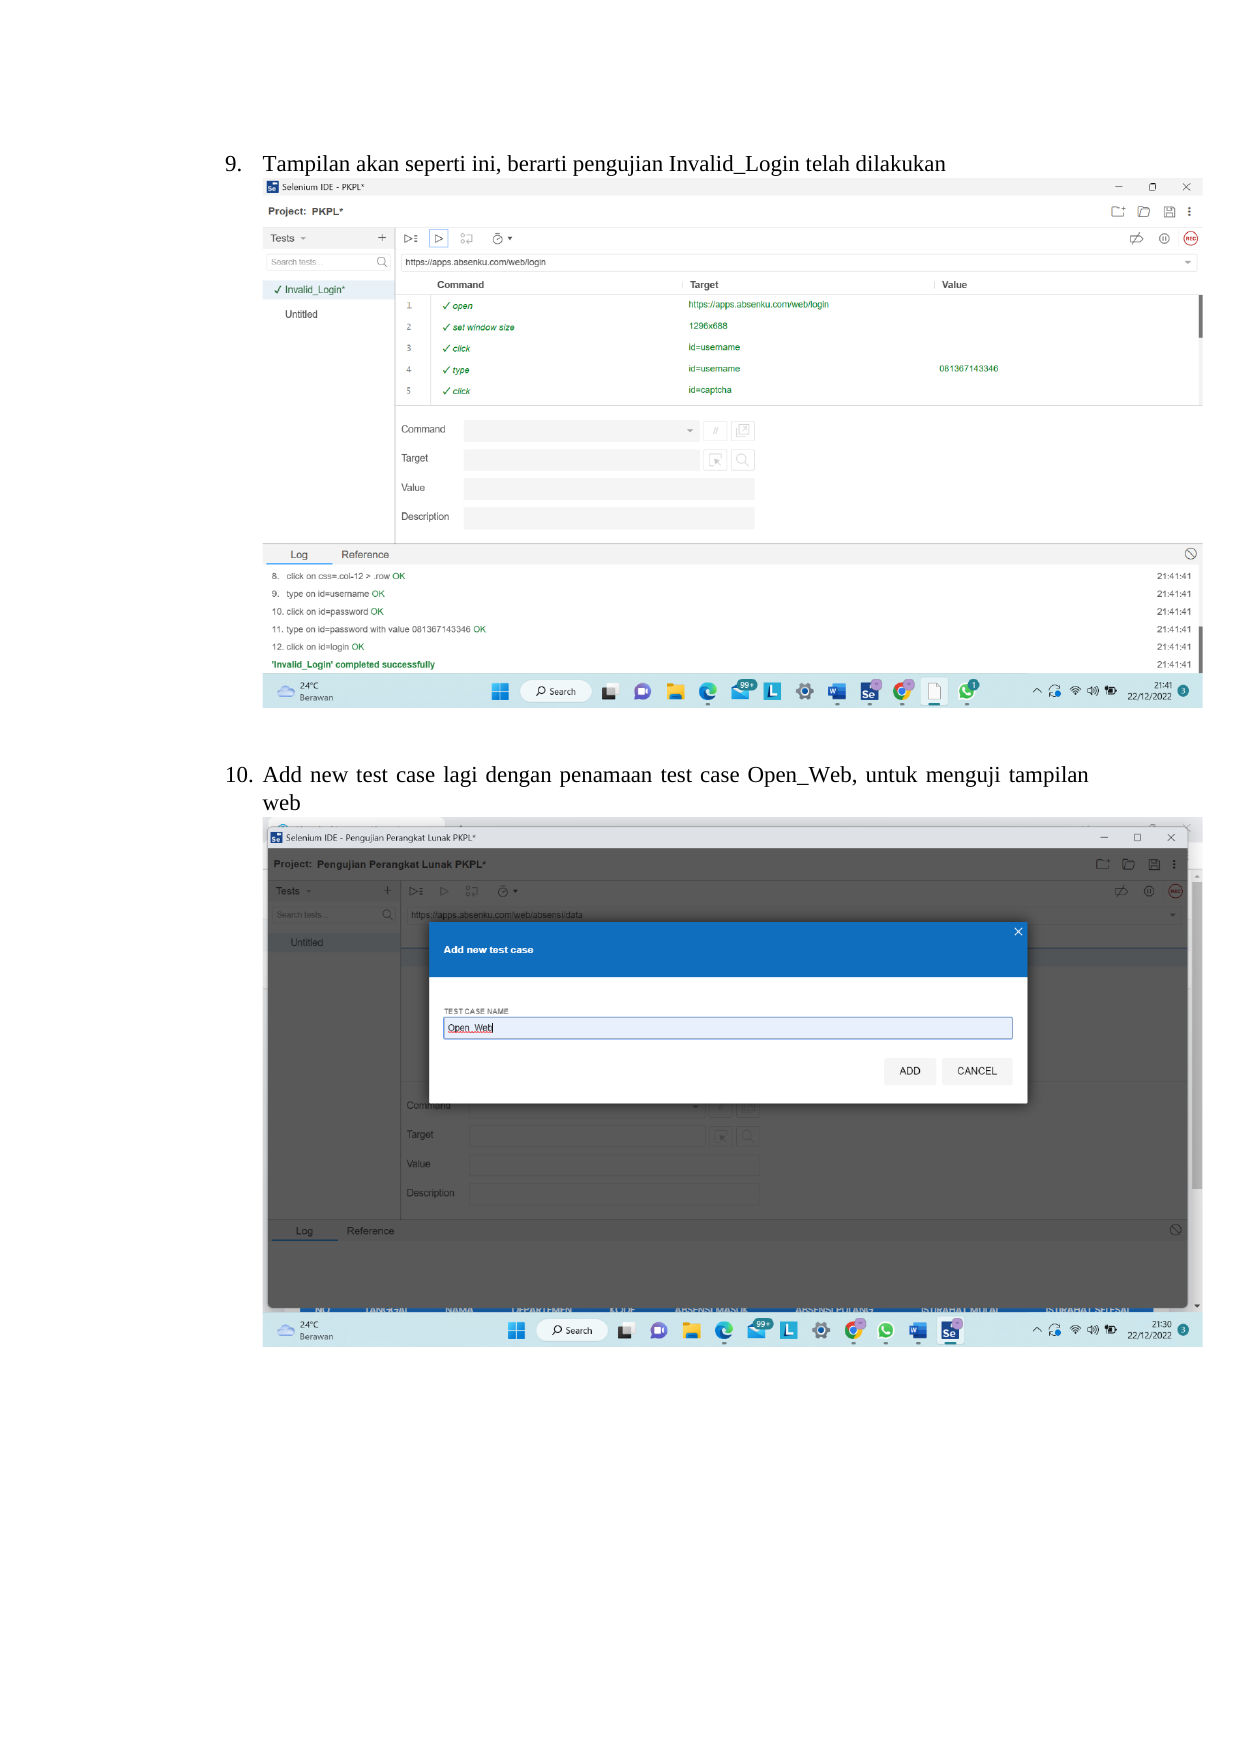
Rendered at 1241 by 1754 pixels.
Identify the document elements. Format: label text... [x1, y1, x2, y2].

list Add new test case lagi dengan penamaan test case Open_Web, untuk menguji tampilan web [225, 761, 1090, 816]
picture [262, 817, 1203, 1347]
list Tampilan akan seperti ini, berarti pengujian Invalid_Login telah dilakukan [225, 150, 1090, 176]
picture [262, 178, 1203, 708]
